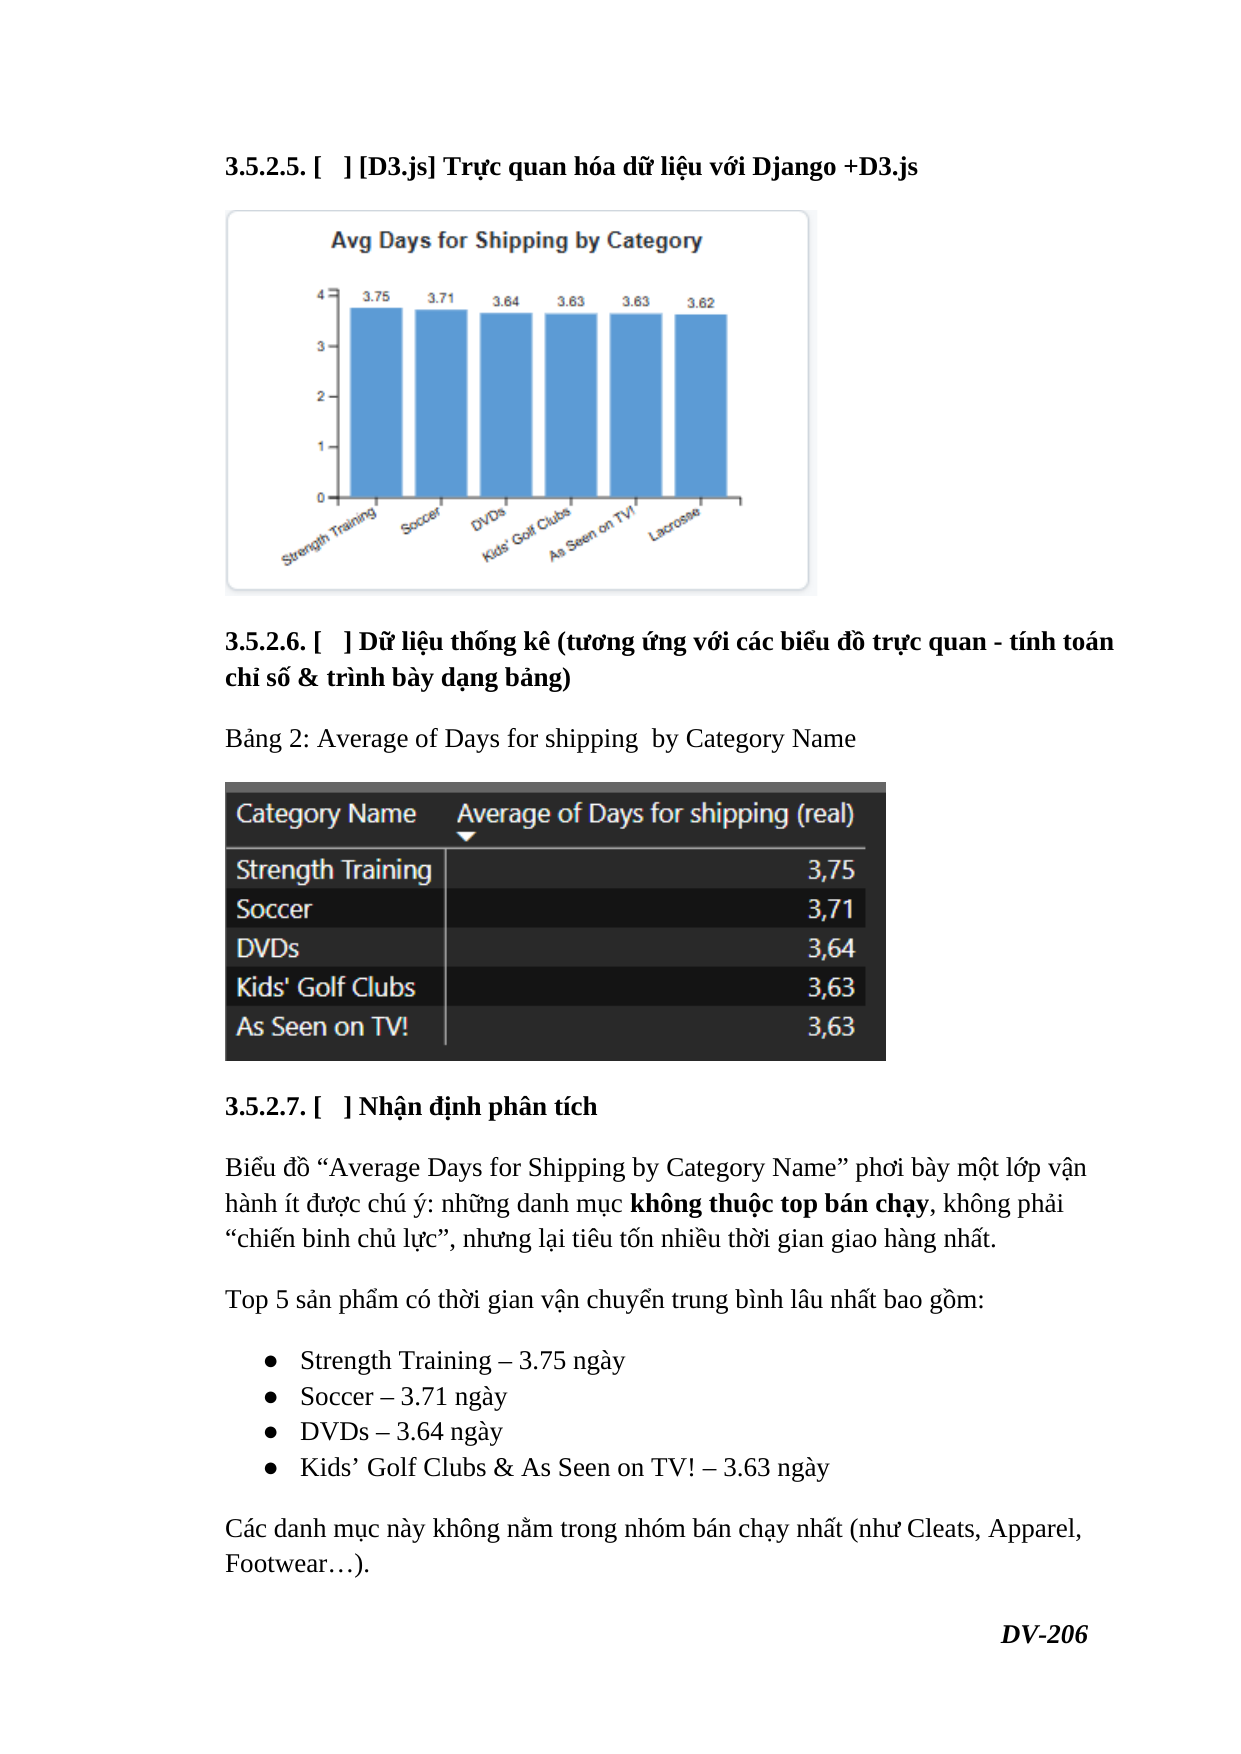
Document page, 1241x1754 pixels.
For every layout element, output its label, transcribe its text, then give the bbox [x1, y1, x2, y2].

subtitle 3.5.2.5. [💡] [D3.js] Trực quan hóa dữ liệu với Django +D3.js [225, 150, 1153, 181]
list Soccer – 3.71 ngày [262, 1379, 1090, 1411]
picture [225, 210, 818, 596]
picture [225, 782, 886, 1061]
subtitle 3.5.2.6. [💡] Dữ liệu thống kê (tương ứng với các biểu đồ trực quan - tính toán chỉ số & trình bày dạng bảng) [225, 625, 1153, 692]
text Top 5 sản phẩm có thời gian vận chuyển trung bình lâu nhất bao gồm: [225, 1283, 1090, 1314]
list DVDs – 3.64 ngày [262, 1415, 1090, 1446]
subtitle 3.5.2.7. [💡] Nhận định phân tích [225, 1090, 1153, 1121]
text Biểu đồ “Average Days for Shipping by Category Name” phơi bày một lớp vận hành ít được chú ý: những danh mục không thuộc top bán chạy, không phải “chiến binh chủ lực”, nhưng lại tiêu tốn nhiều thời gian giao hàng nhất. [225, 1151, 1090, 1253]
list Kids’ Golf Clubs & As Seen on TV! – 3.63 ngày [262, 1451, 1090, 1482]
list Strength Training – 3.75 ngày [262, 1344, 1090, 1375]
text Các danh mục này không nằm trong nhóm bán chạy nhất (như Cleats, Apparel, Footwear…). [225, 1512, 1090, 1579]
text Bảng 2: Average of Days for shipping by Category Name [150, 722, 1090, 753]
